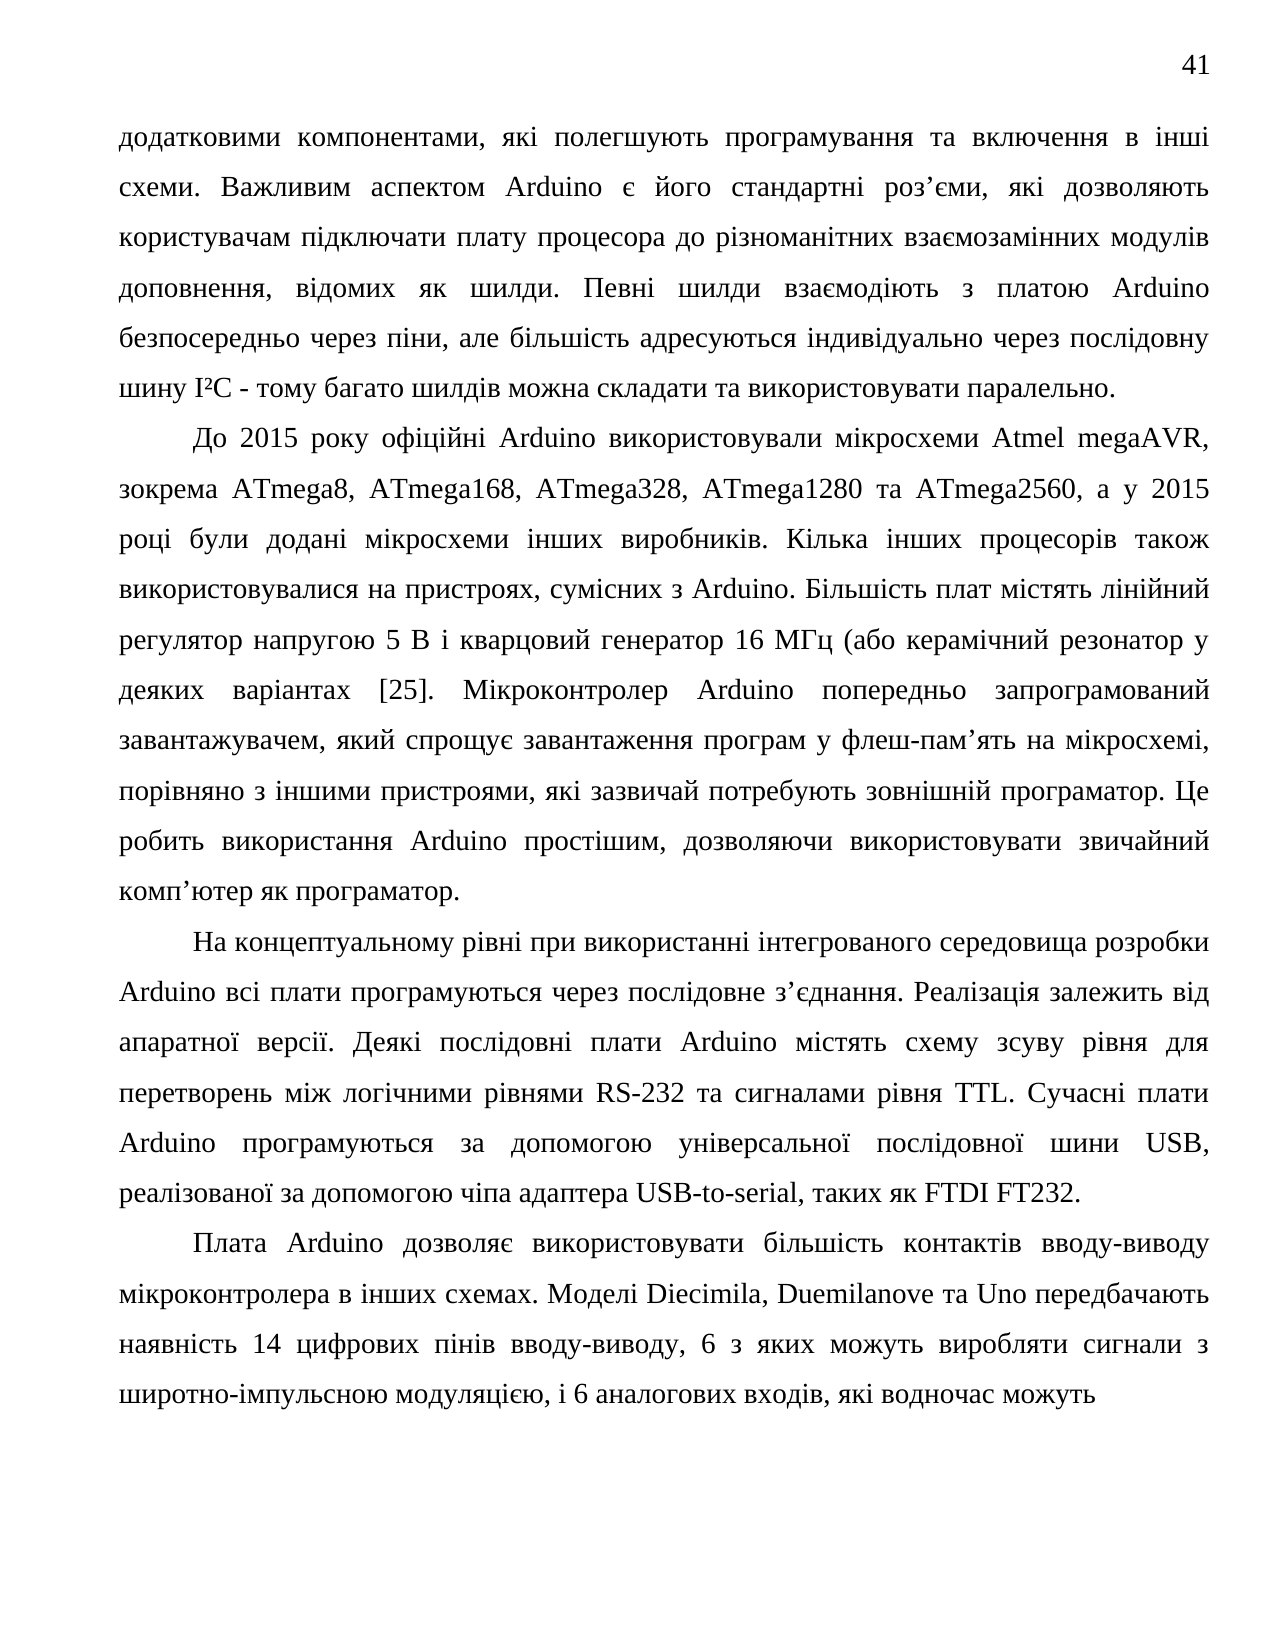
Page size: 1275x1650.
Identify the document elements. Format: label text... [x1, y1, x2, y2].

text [119, 119, 1211, 404]
text Плата Arduino дозволяє використовувати більшість контактів вводу-виводу мікроконтролера в інших схемах. Моделі Diecimila, Duemilanove та Uno передбачають наявність 14 цифрових пінів вводу-виводу, 6 з яких можуть виробляти сигнали з широтно-імпульсною модуляцією, і 6 аналогових входів, які водночас можуть [119, 1226, 1211, 1410]
text На концептуальному рівні при використанні інтегрованого середовища розробки Arduino всі плати програмуються через послідовне з’єднання. Реалізація залежить від апаратної версії. Деякі послідовні плати Arduino містять схему зсуву рівня для перетворень між логічними рівнями RS-232 та сигналами рівня TTL. Сучасні плати Arduino програмуються за допомогою універсальної послідовної шини USB, реалізованої за допомогою чіпа адаптера USB-to-serial, таких як FTDI FT232. [119, 924, 1211, 1209]
text До 2015 року офіційні Arduino використовували мікросхеми Atmel megaAVR, зокрема ATmega8, ATmega168, ATmega328, ATmega1280 та ATmega2560, а у 2015 році були додані мікросхеми інших виробників. Кілька інших процесорів також використовувалися на пристроях, сумісних з Arduino. Більшість плат містять лінійний регулятор напругою 5 В і кварцовий генератор 16 МГц (або керамічний резонатор у деяких варіантах [25]. Мікроконтролер Arduino попередньо запрограмований завантажувачем, який спрощує завантаження програм у флеш-пам’ять на мікросхемі, порівняно з іншими пристроями, які зазвичай потребують зовнішній програматор. Це робить використання Arduino простішим, дозволяючи використовувати звичайний комп’ютер як програматор. [119, 421, 1211, 907]
